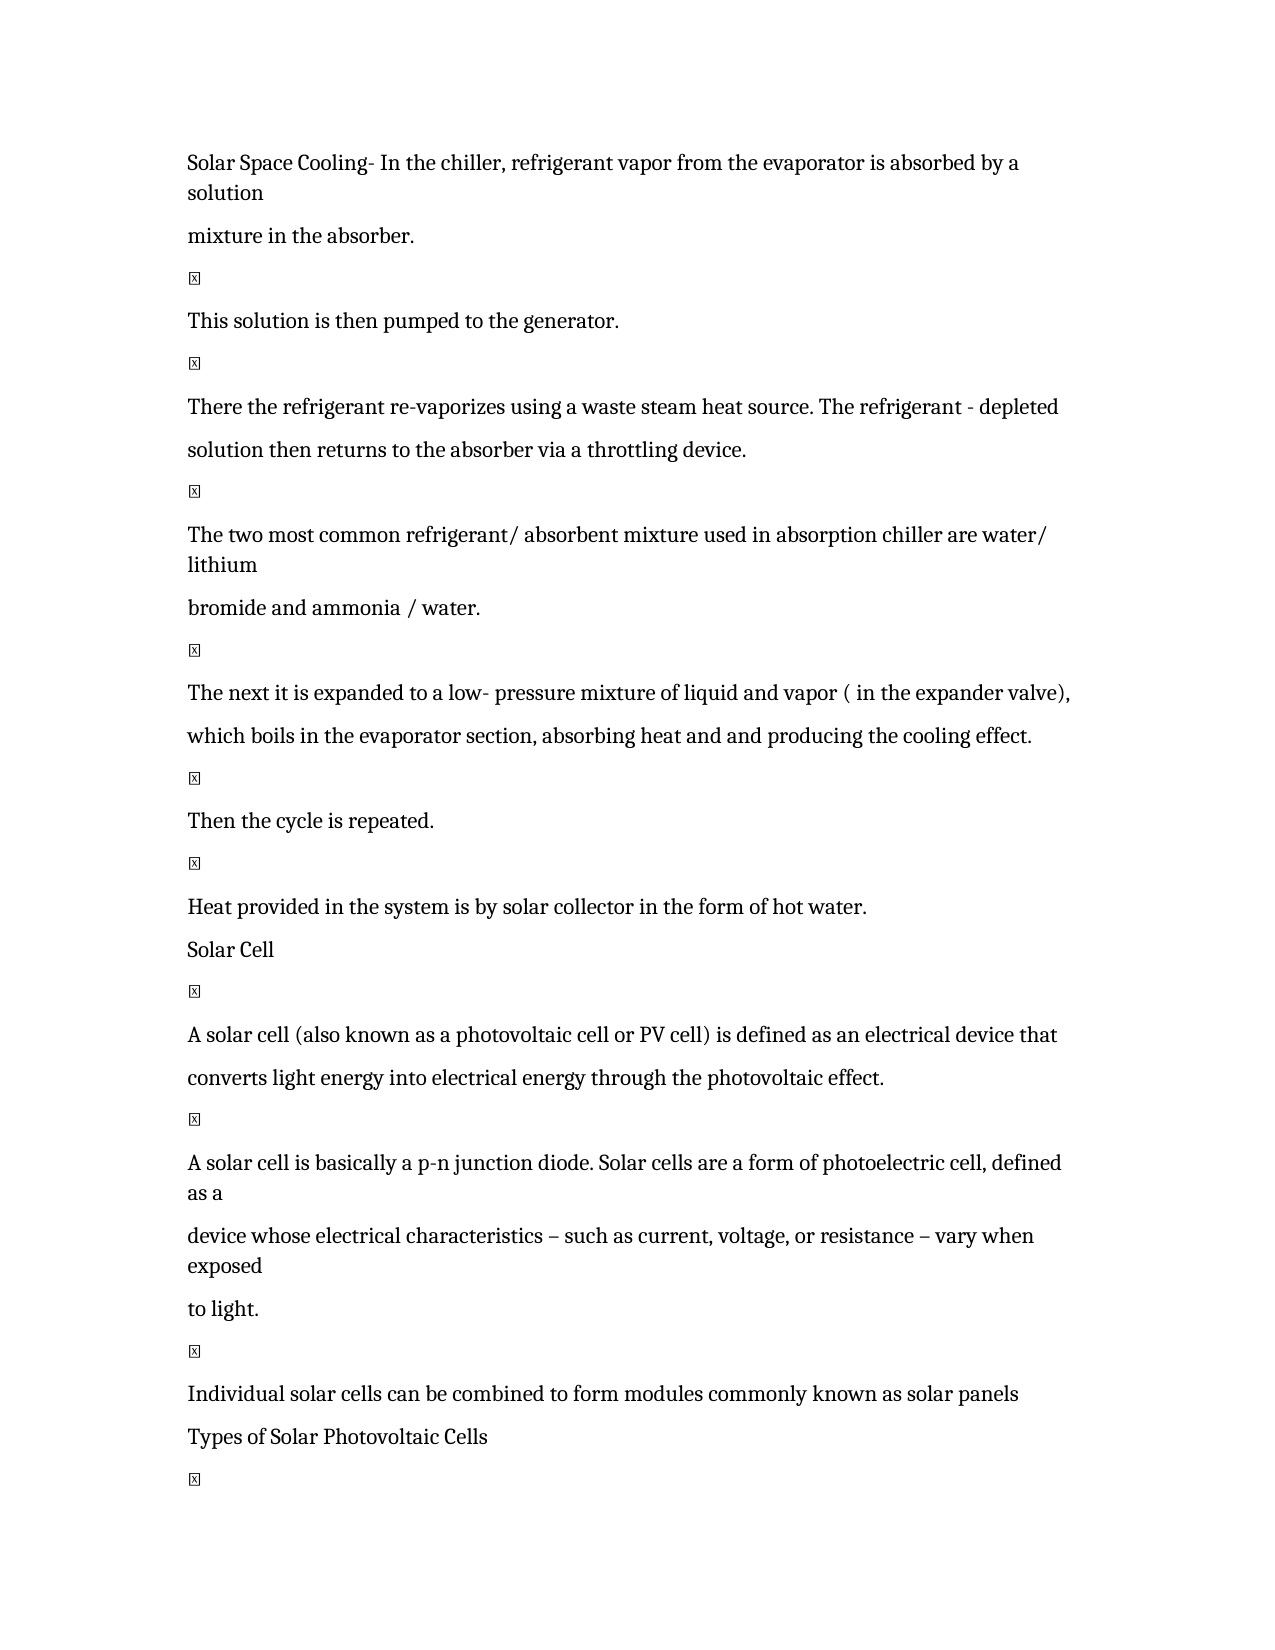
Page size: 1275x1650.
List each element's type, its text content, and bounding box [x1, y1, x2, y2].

text Solar Space Cooling- In the chiller, refrigerant vapor from the evaporator is absorbed by a solution [187, 150, 1087, 207]
text  [187, 266, 1087, 292]
text The two most common refrigerant/ absorbent mixture used in absorption chiller are water/ lithium [187, 522, 1087, 578]
text  [187, 479, 1087, 506]
text The next it is expanded to a low- pressure mixture of liquid and vapor ( in the expander valve), [187, 680, 1087, 707]
text solution then returns to the absorber via a throttling device. [187, 436, 1087, 463]
text  [187, 1338, 1087, 1365]
text Then the cycle is repeated. [187, 808, 1087, 835]
text Types of Solar Photovoltaic Cells [187, 1424, 1087, 1450]
text A solar cell (also known as a photovoltaic cell or PV cell) is defined as an electrical device that [187, 1022, 1087, 1048]
text  [187, 851, 1087, 877]
text converts light energy into electrical energy through the photovoltaic effect. [187, 1064, 1087, 1091]
text Heat provided in the system is by solar collector in the form of hot water. [187, 894, 1087, 920]
text bromide and ammonia / water. [187, 595, 1087, 621]
text which boils in the evaporator section, absorbing heat and and producing the cooling effect. [187, 723, 1087, 749]
text  [187, 766, 1087, 792]
text  [187, 637, 1087, 664]
text There the refrigerant re-vaporizes using a waste steam heat source. The refrigerant - depleted [187, 394, 1087, 420]
text to light. [187, 1296, 1087, 1322]
text mixture in the absorber. [187, 223, 1087, 249]
text Solar Cell [187, 936, 1087, 963]
text  [187, 351, 1087, 377]
text A solar cell is basically a p-n junction diode. Solar cells are a form of photoelectric cell, defined as a [187, 1150, 1087, 1207]
text  [187, 979, 1087, 1006]
text Individual solar cells can be combined to form modules commonly known as solar panels [187, 1381, 1087, 1408]
text This solution is then pumped to the generator. [187, 308, 1087, 335]
text  [187, 1467, 1087, 1493]
text device whose electrical characteristics – such as current, voltage, or resistance – vary when exposed [187, 1223, 1087, 1279]
text  [187, 1107, 1087, 1134]
